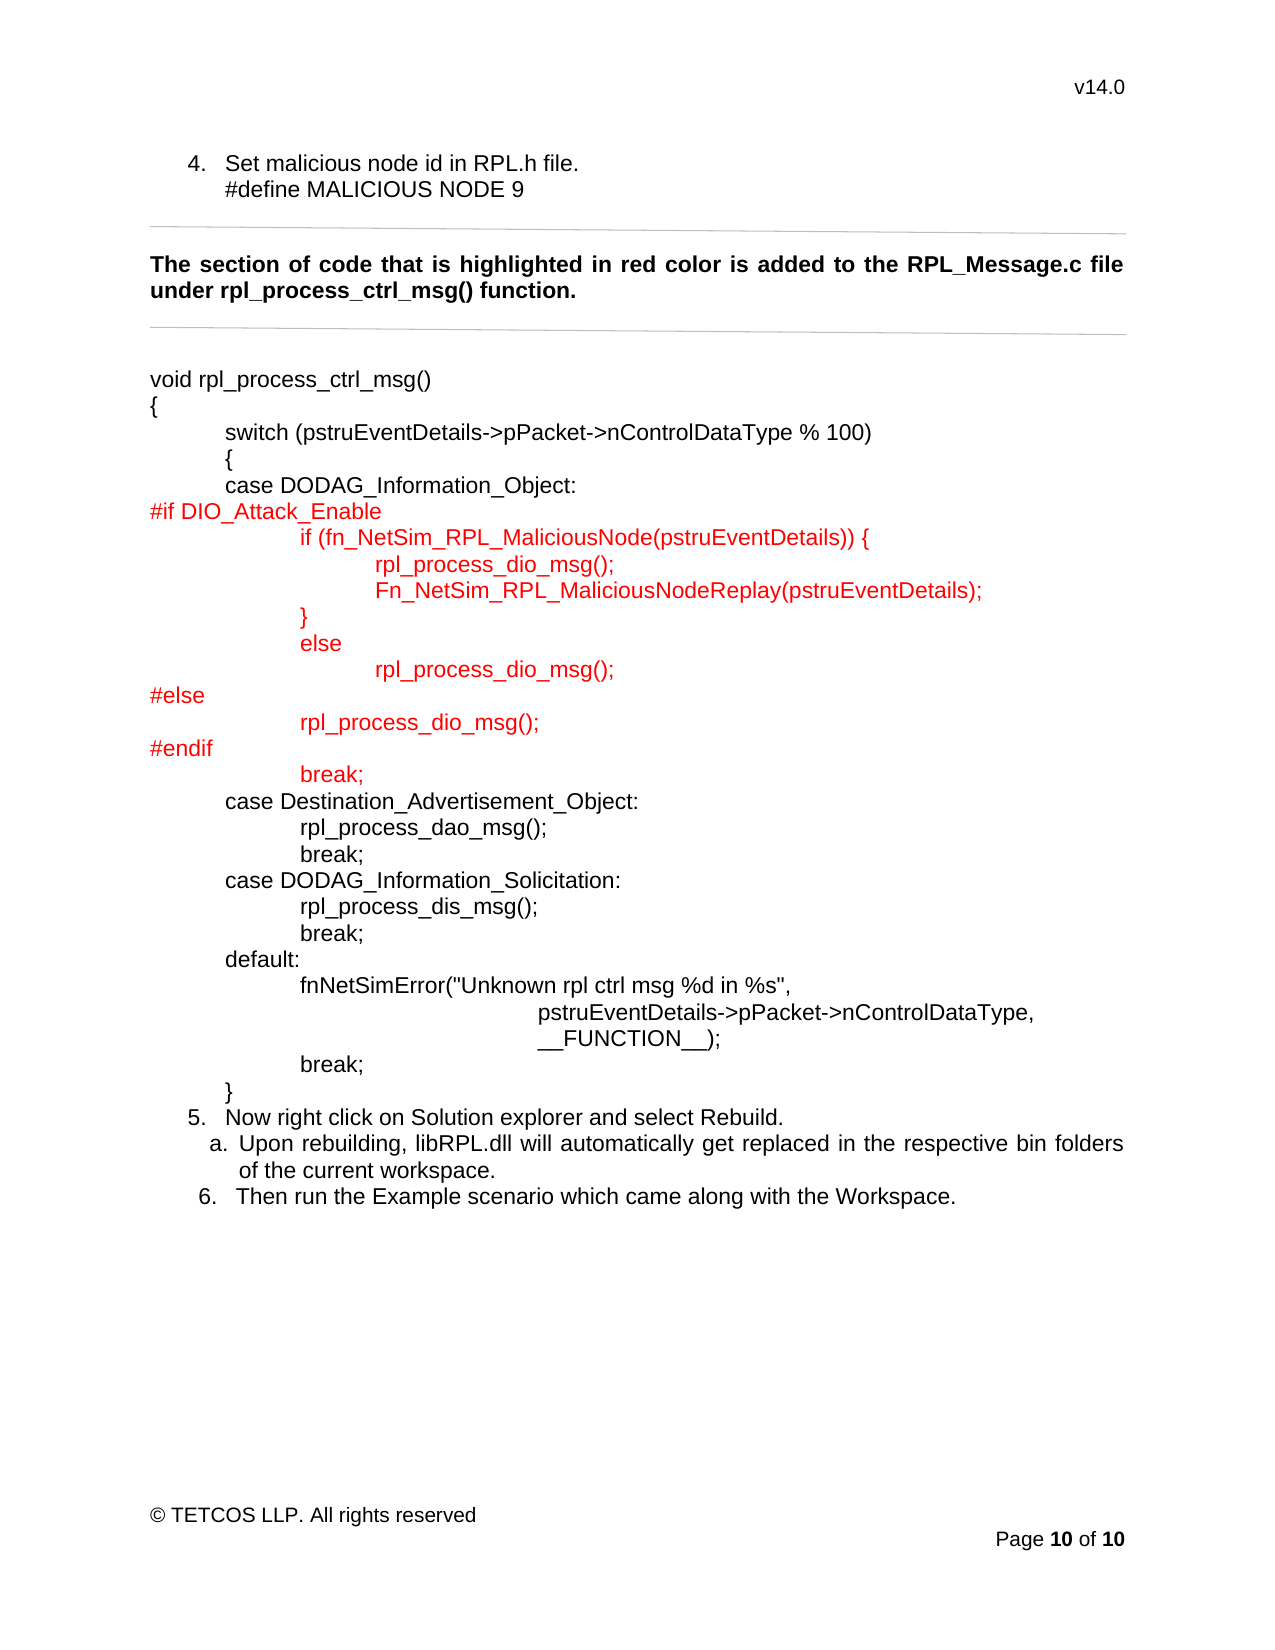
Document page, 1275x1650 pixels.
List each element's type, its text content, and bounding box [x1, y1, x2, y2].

text case Destination_Advertisement_Object: [150, 788, 1125, 814]
text Fn_NetSim_RPL_MaliciousNodeReplay(pstruEventDetails); [150, 577, 1125, 603]
list #define MALICIOUS NODE 9 [225, 176, 1128, 203]
text break; [150, 919, 1125, 946]
text #else [150, 682, 1125, 709]
text } [150, 603, 1125, 630]
text default: [150, 946, 1125, 972]
text __FUNCTION__); [150, 1025, 1125, 1051]
text fnNetSimError("Unknown rpl ctrl msg %d in %s", [150, 972, 1125, 999]
text rpl_process_dis_msg(); [150, 893, 1125, 919]
text void rpl_process_ctrl_msg() [150, 366, 1125, 392]
list Set malicious node id in RPL.h file. [187, 150, 1128, 176]
text switch (pstruEventDetails->pPacket->nControlDataType % 100) [150, 419, 1125, 445]
text pstruEventDetails->pPacket->nControlDataType, [150, 999, 1125, 1025]
text The section of code that is highlighted in red color is added to the RPL_Message.c file under rpl_process_ctrl_msg() function. [150, 251, 1125, 303]
text rpl_process_dao_msg(); [150, 814, 1125, 841]
text if (fn_NetSim_RPL_MaliciousNode(pstruEventDetails)) { [150, 524, 1125, 551]
text case DODAG_Information_Object: [150, 472, 1125, 498]
text #endif [150, 735, 1125, 761]
list Upon rebuilding, libRPL.dll will automatically get replaced in the respective bin folders of the current workspace. [209, 1130, 1125, 1183]
text { [150, 392, 1125, 419]
text { [150, 445, 1125, 472]
text break; [150, 761, 1125, 788]
text #if DIO_Attack_Enable [150, 498, 1125, 524]
text break; [150, 841, 1125, 867]
text rpl_process_dio_msg(); [150, 551, 1125, 577]
list Then run the Example scenario which came along with the Workspace. [198, 1183, 1125, 1209]
text else [150, 630, 1125, 656]
text rpl_process_dio_msg(); [150, 656, 1125, 682]
text rpl_process_dio_msg(); [150, 709, 1125, 735]
list Now right click on Solution explorer and select Rebuild. [187, 1104, 1128, 1130]
text case DODAG_Information_Solicitation: [150, 867, 1125, 893]
text break; [150, 1051, 1125, 1078]
text } [150, 1078, 1125, 1104]
